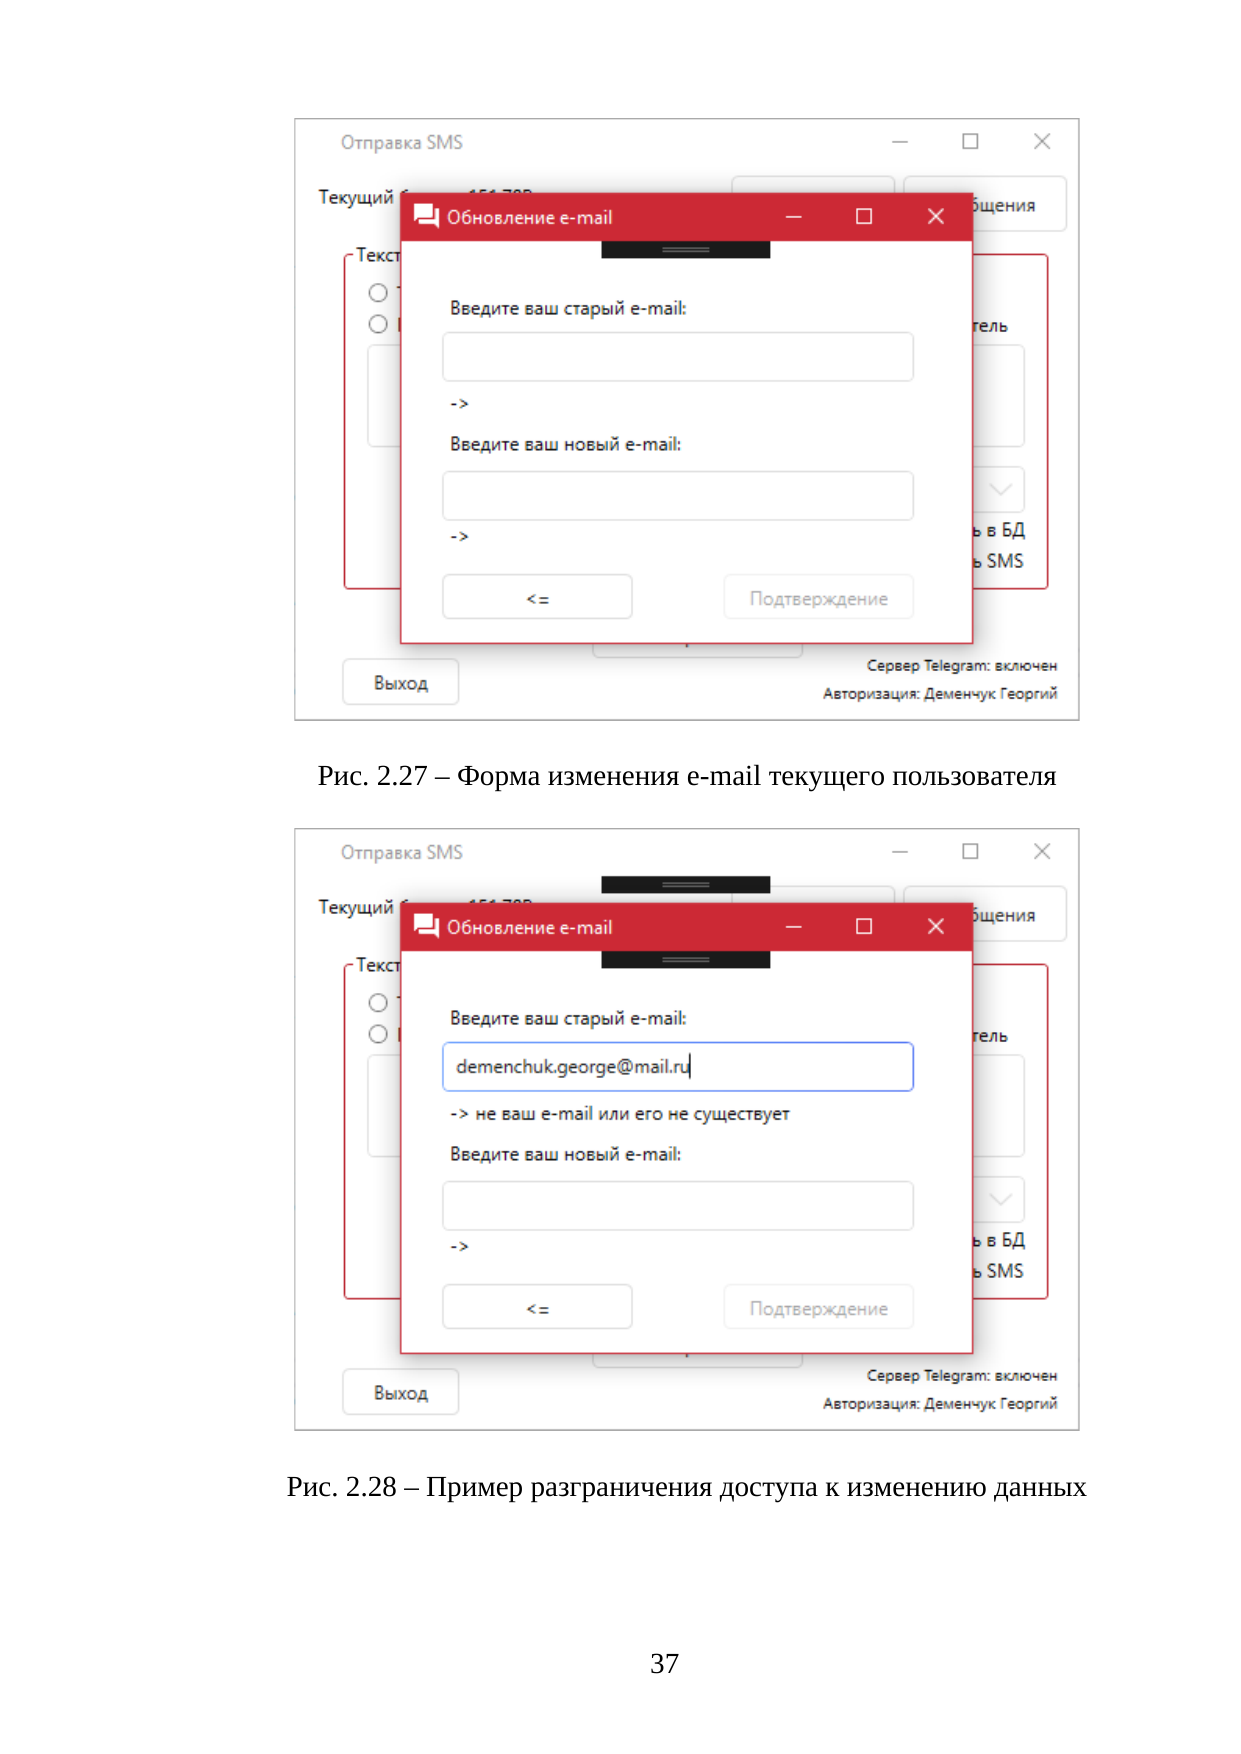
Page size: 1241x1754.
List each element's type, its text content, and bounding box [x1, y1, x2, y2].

picture [294, 118, 1080, 721]
picture [294, 828, 1080, 1431]
text Рис. 2.28 – Пример разграничения доступа к изменению данных [222, 1469, 1152, 1502]
text Рис. 2.27 – Форма изменения e-mail текущего пользователя [222, 758, 1152, 791]
